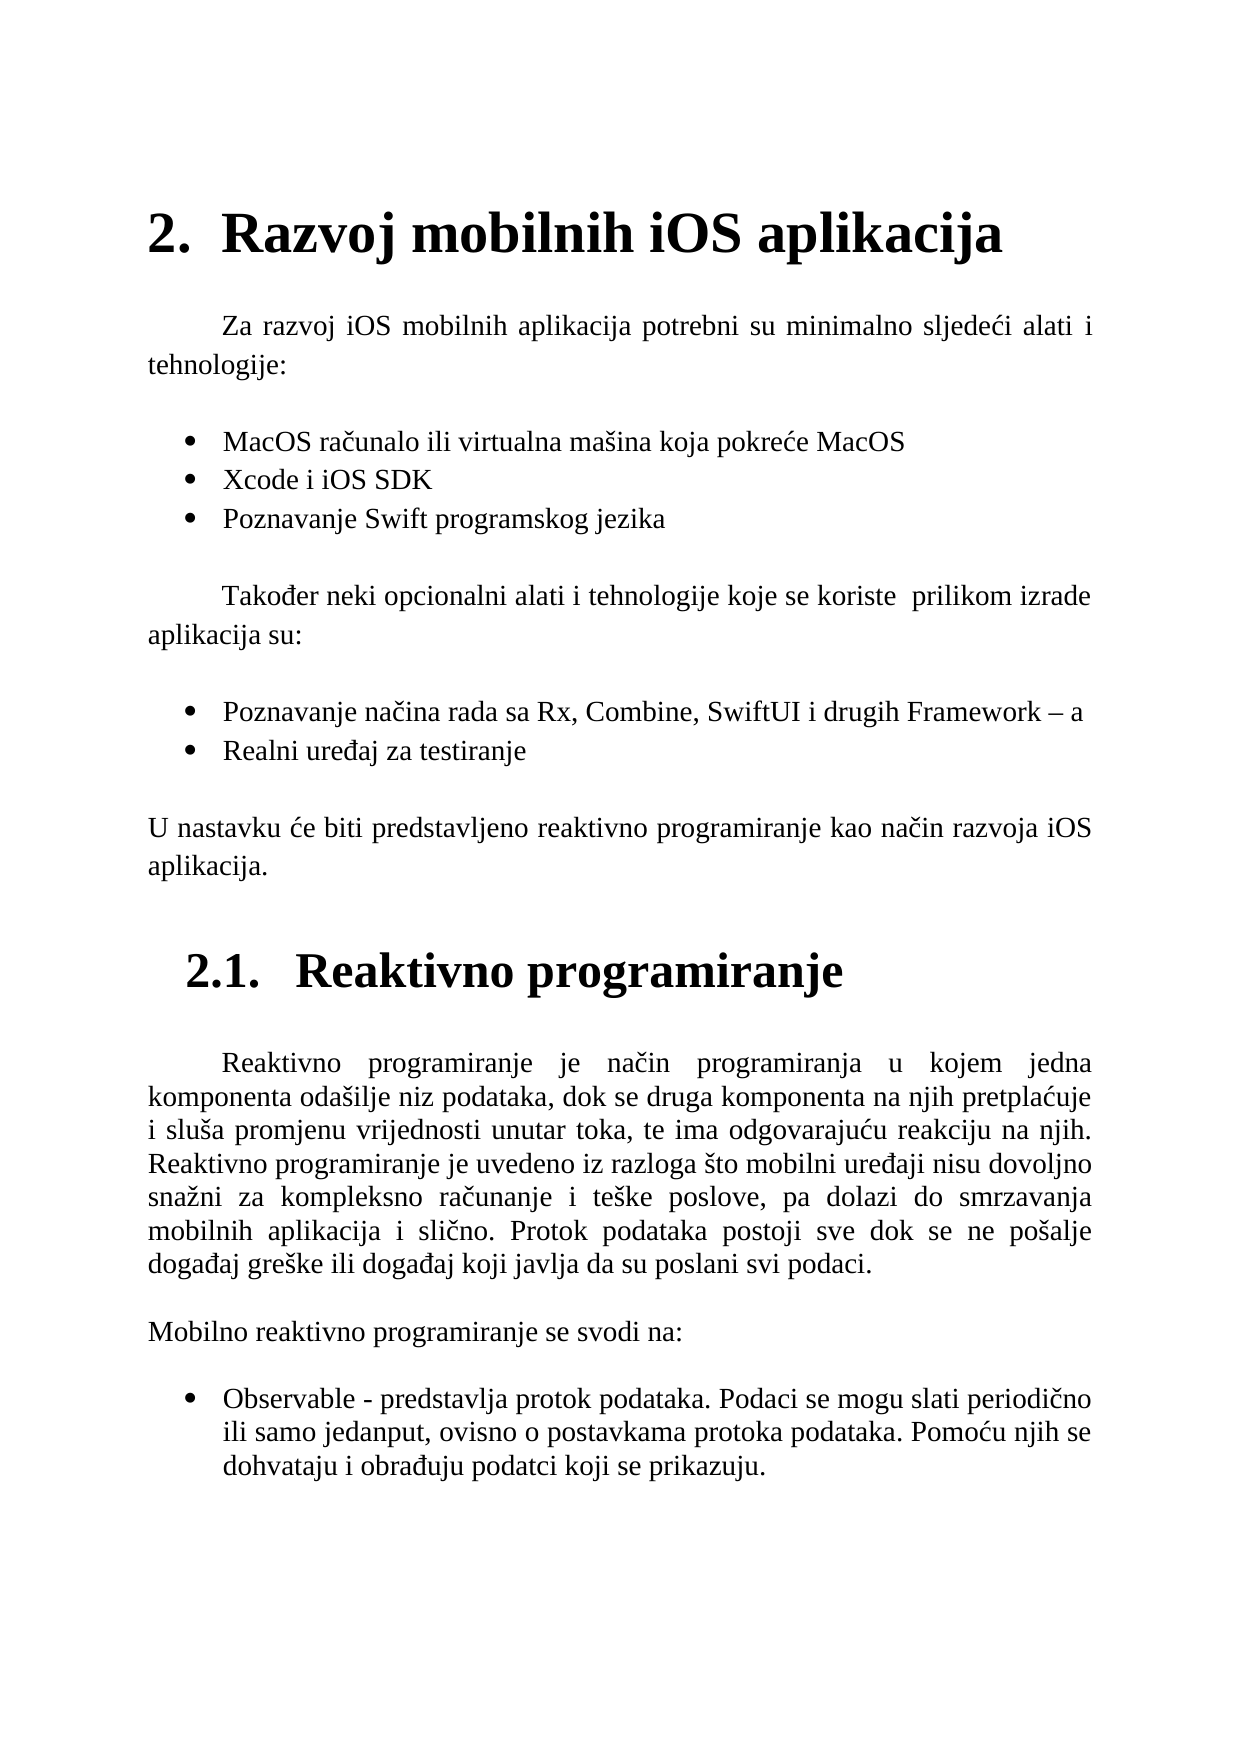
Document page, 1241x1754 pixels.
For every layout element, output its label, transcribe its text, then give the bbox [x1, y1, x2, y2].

list Realni uređaj za testiranje [185, 733, 1093, 766]
subtitle Reaktivno programiranje [185, 941, 1093, 998]
text Također neki opcionalni alati i tehnologije koje se koriste prilikom izrade aplikacija su: [148, 578, 1093, 650]
text U nastavku će biti predstavljeno reaktivno programiranje kao način razvoja iOS aplikacija. [148, 810, 1093, 882]
subtitle Razvoj mobilnih iOS aplikacija [148, 198, 1093, 265]
list MacOS računalo ili virtualna mašina koja pokreće MacOS [185, 424, 1093, 457]
list Poznavanje Swift programskog jezika [185, 501, 1093, 535]
list Xcode i iOS SDK [185, 462, 1093, 496]
text Reaktivno programiranje je način programiranja u kojem jedna komponenta odašilje niz podataka, dok se druga komponenta na njih pretplaćuje i sluša promjenu vrijednosti unutar toka, te ima odgovarajuću reakciju na njih. Reaktivno programiranje je uvedeno iz razloga što mobilni uređaji nisu dovoljno snažni za kompleksno računanje i teške poslove, pa dolazi do smrzavanja mobilnih aplikacija i slično. Protok podataka postoji sve dok se ne pošalje događaj greške ili događaj koji javlja da su poslani svi podaci. [148, 1045, 1093, 1280]
list Observable - predstavlja protok podataka. Podaci se mogu slati periodično ili samo jedanput, ovisno o postavkama protoka podataka. Pomoću njih se dohvataju i obrađuju podatci koji se prikazuju. [185, 1381, 1093, 1481]
text Mobilno reaktivno programiranje se svodi na: [148, 1314, 1093, 1347]
text Za razvoj iOS mobilnih aplikacija potrebni su minimalno sljedeći alati i tehnologije: [148, 308, 1093, 380]
list Poznavanje načina rada sa Rx, Combine, SwiftUI i drugih Framework – a [185, 694, 1093, 728]
